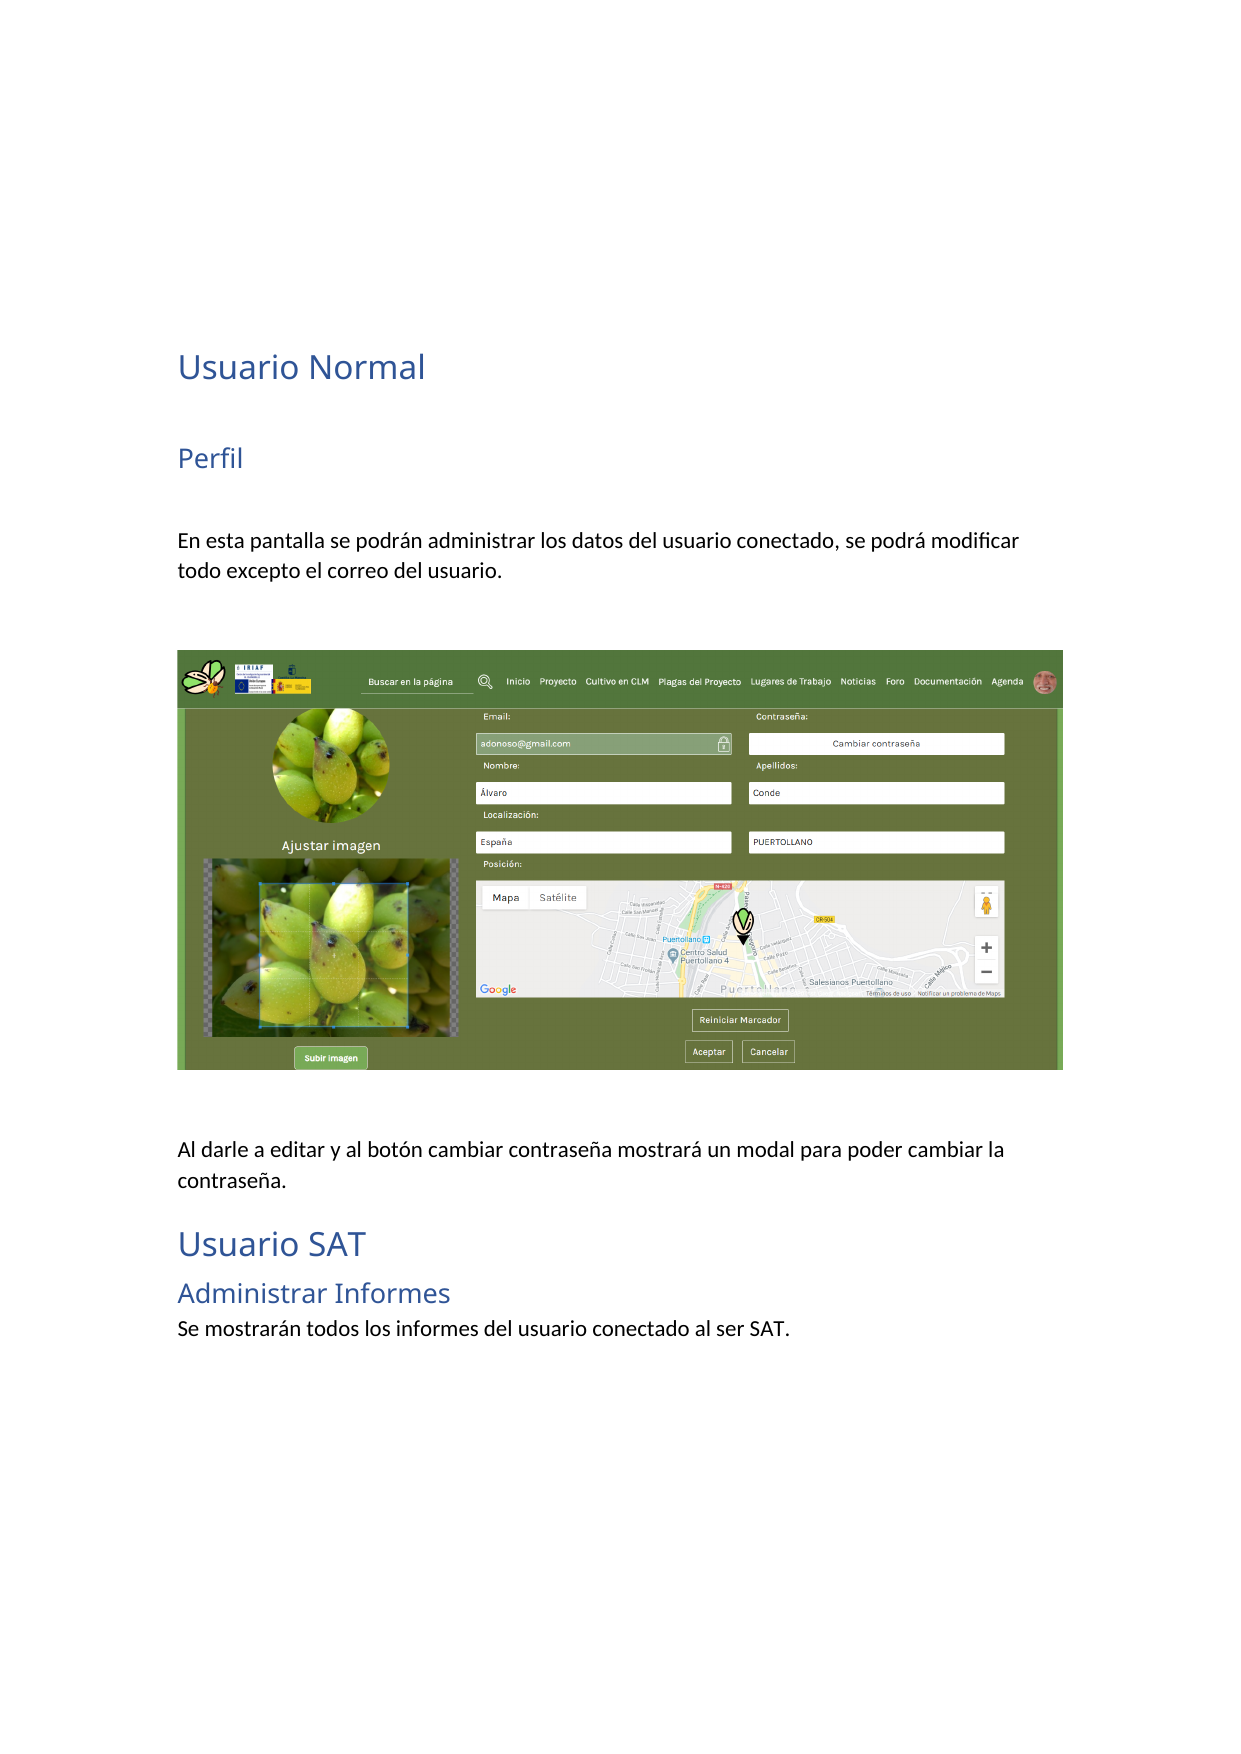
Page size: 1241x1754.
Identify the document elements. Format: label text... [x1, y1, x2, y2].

subtitle Administrar Informes [177, 1274, 1063, 1311]
subtitle Usuario Normal [177, 343, 1063, 389]
subtitle Usuario SAT [177, 1221, 1063, 1266]
picture [177, 650, 1063, 1070]
subtitle Perfil [177, 439, 1063, 476]
text En esta pantalla se podrán administrar los datos del usuario conectado, se podrá modificar todo excepto el correo del usuario. [177, 526, 1063, 584]
text Se mostrarán todos los informes del usuario conectado al ser SAT. [177, 1314, 1063, 1342]
text Al darle a editar y al botón cambiar contraseña mostrará un modal para poder cambiar la contraseña. [177, 1136, 1063, 1194]
